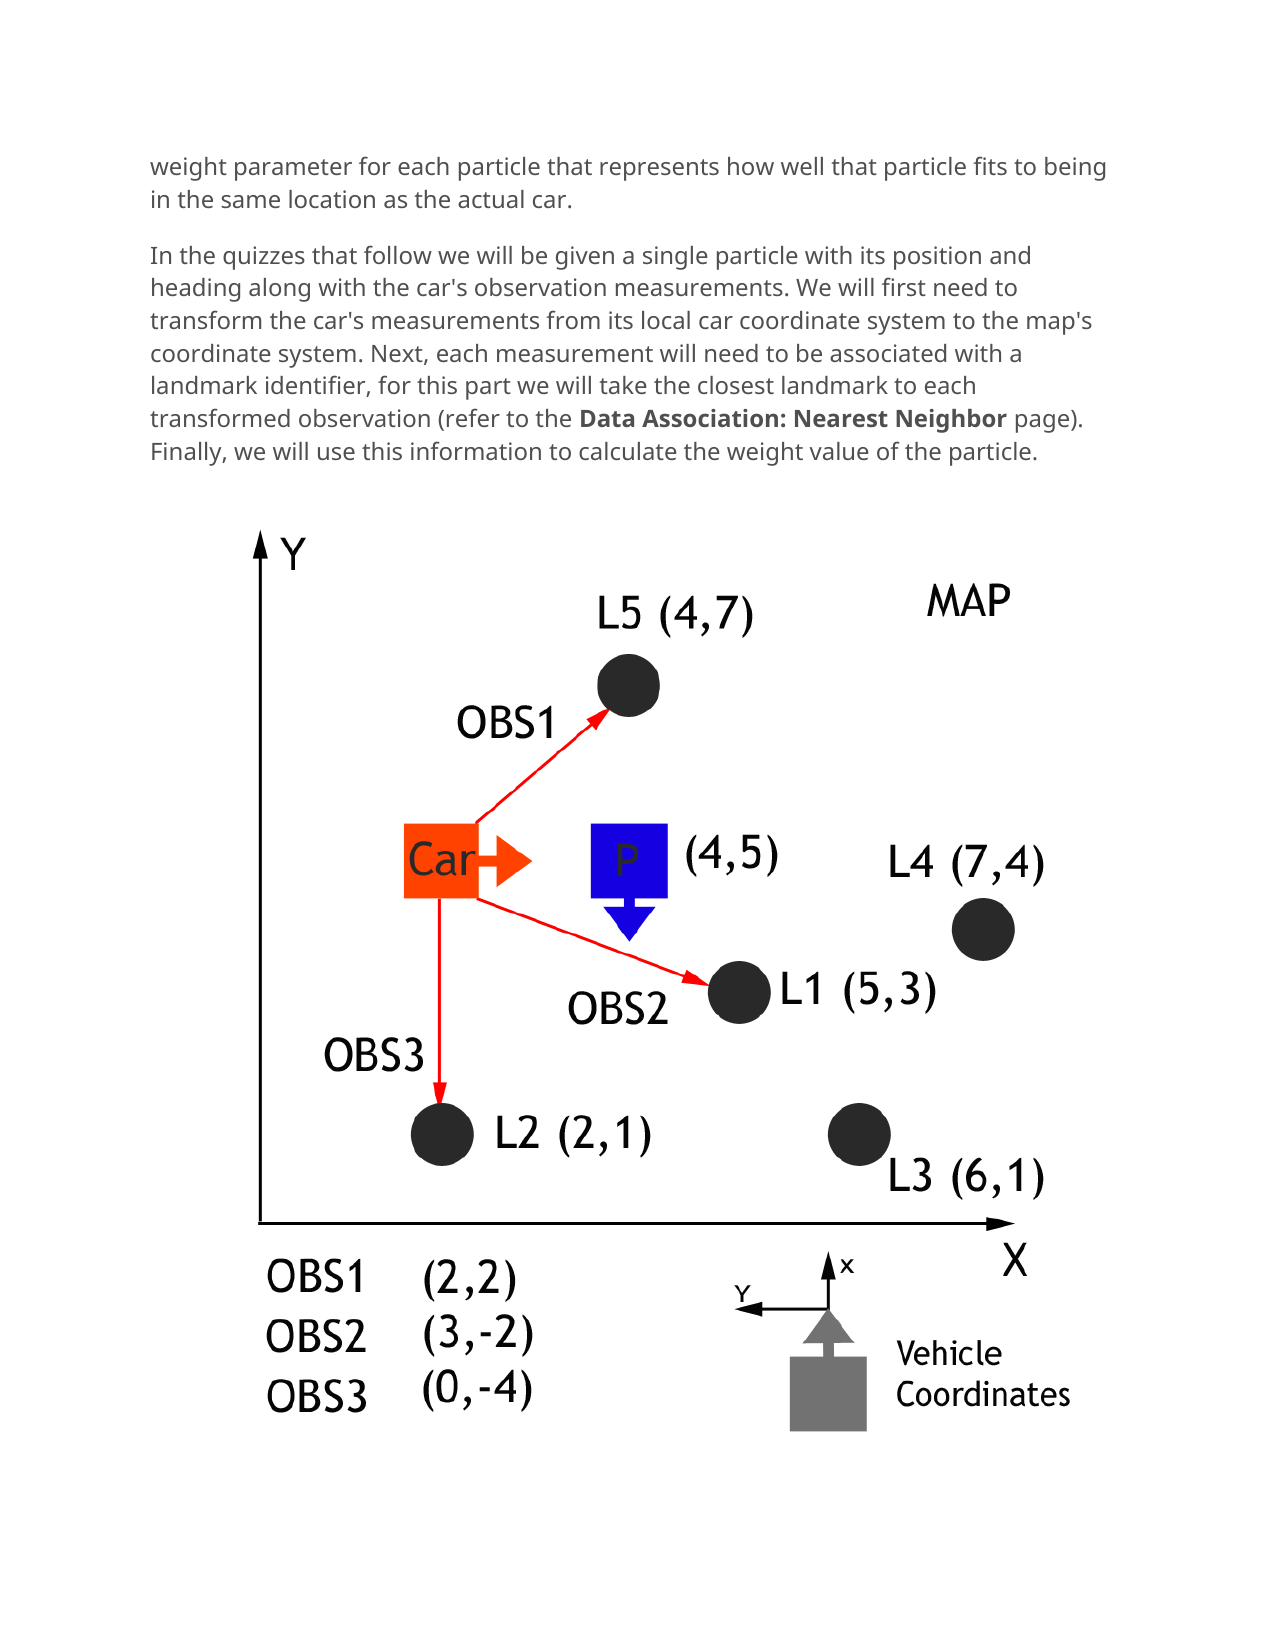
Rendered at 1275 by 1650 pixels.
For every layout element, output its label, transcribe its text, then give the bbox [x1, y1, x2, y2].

picture [150, 466, 1125, 1442]
text In the quizzes that follow we will be given a single particle with its position and heading along with the car's observation measurements. We will first need to transform the car's measurements from its local car coordinate system to the map's coordinate system. Next, each measurement will need to be associated with a landmark identifier, for this part we will take the closest landmark to each transformed observation (refer to the Data Association: Nearest Neighbor page). Finally, we will use this information to calculate the weight value of the particle. [150, 239, 1125, 466]
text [150, 150, 1125, 215]
